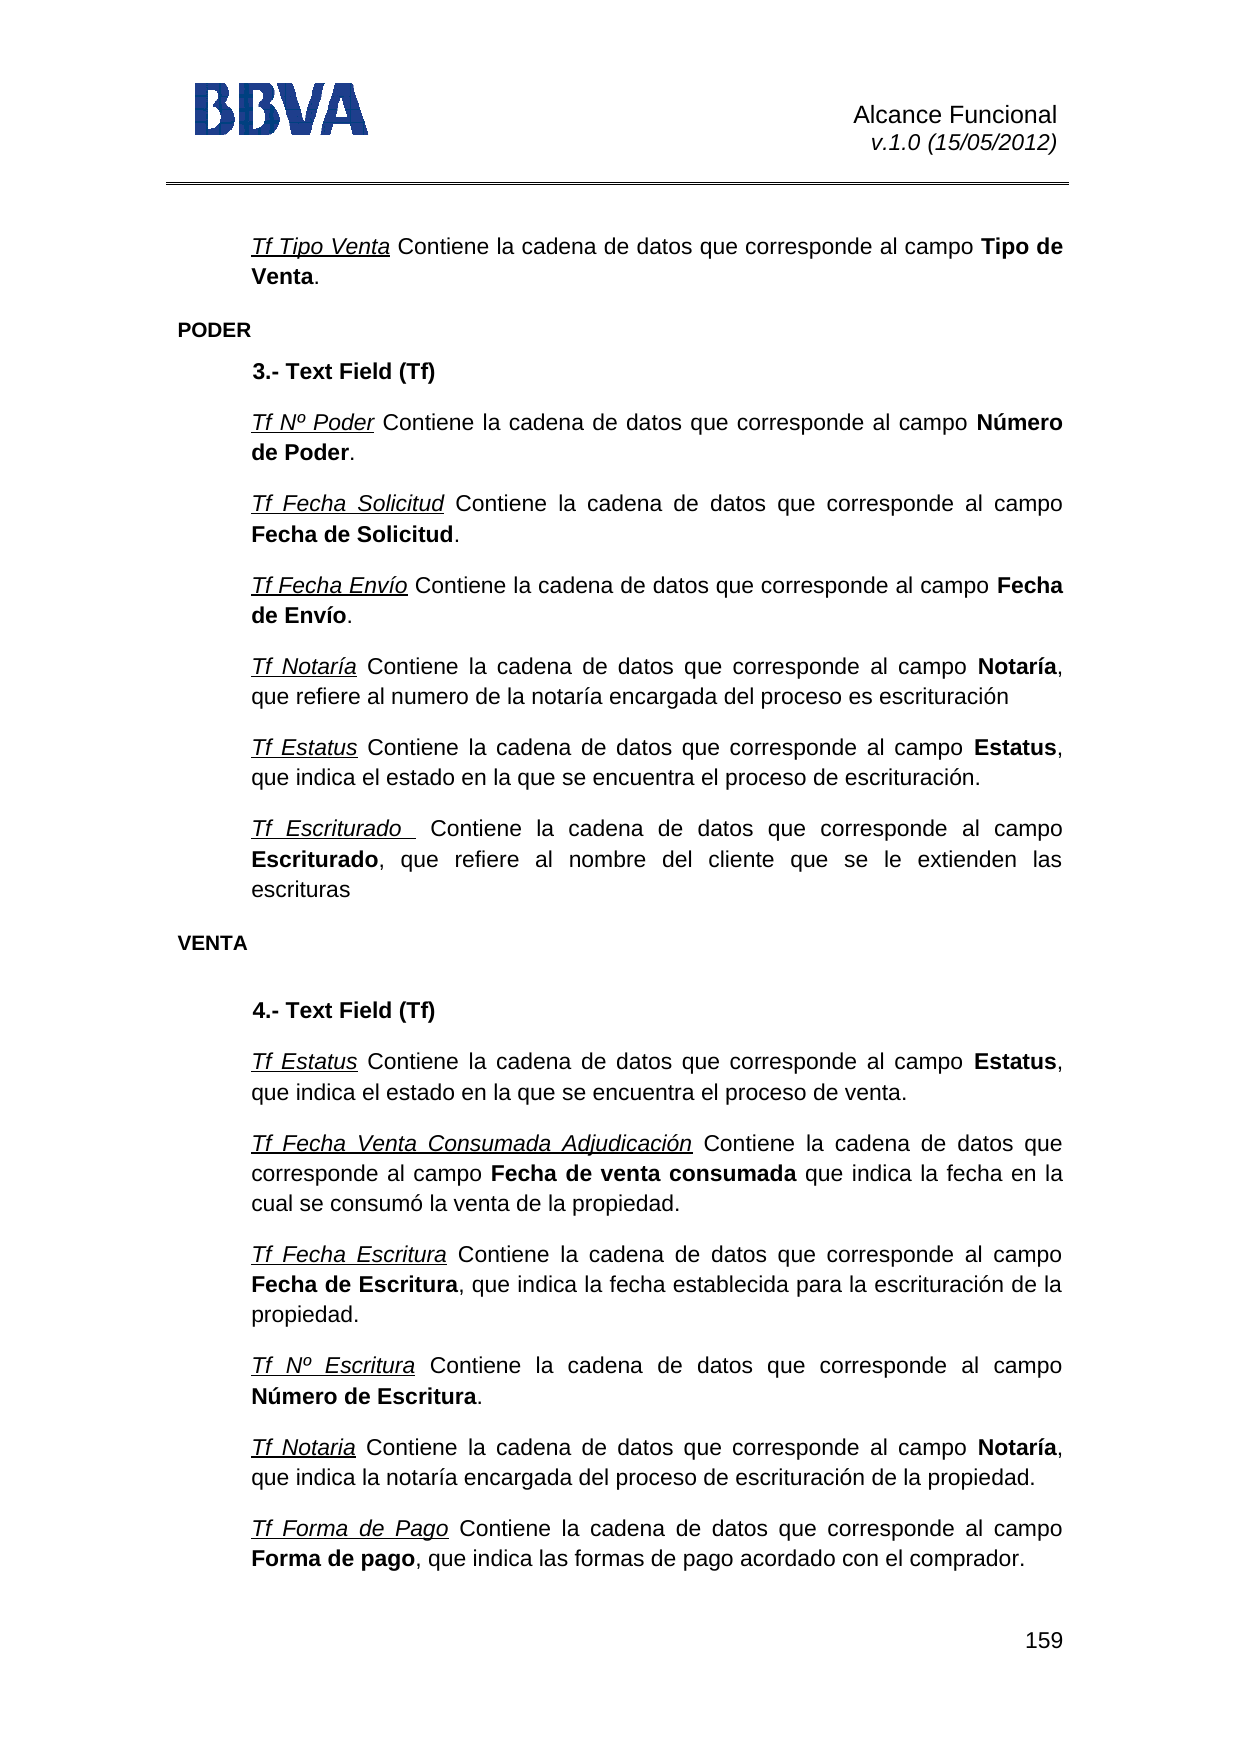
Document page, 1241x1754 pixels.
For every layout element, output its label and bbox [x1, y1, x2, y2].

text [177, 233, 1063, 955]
picture [195, 83, 369, 135]
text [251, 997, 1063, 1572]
